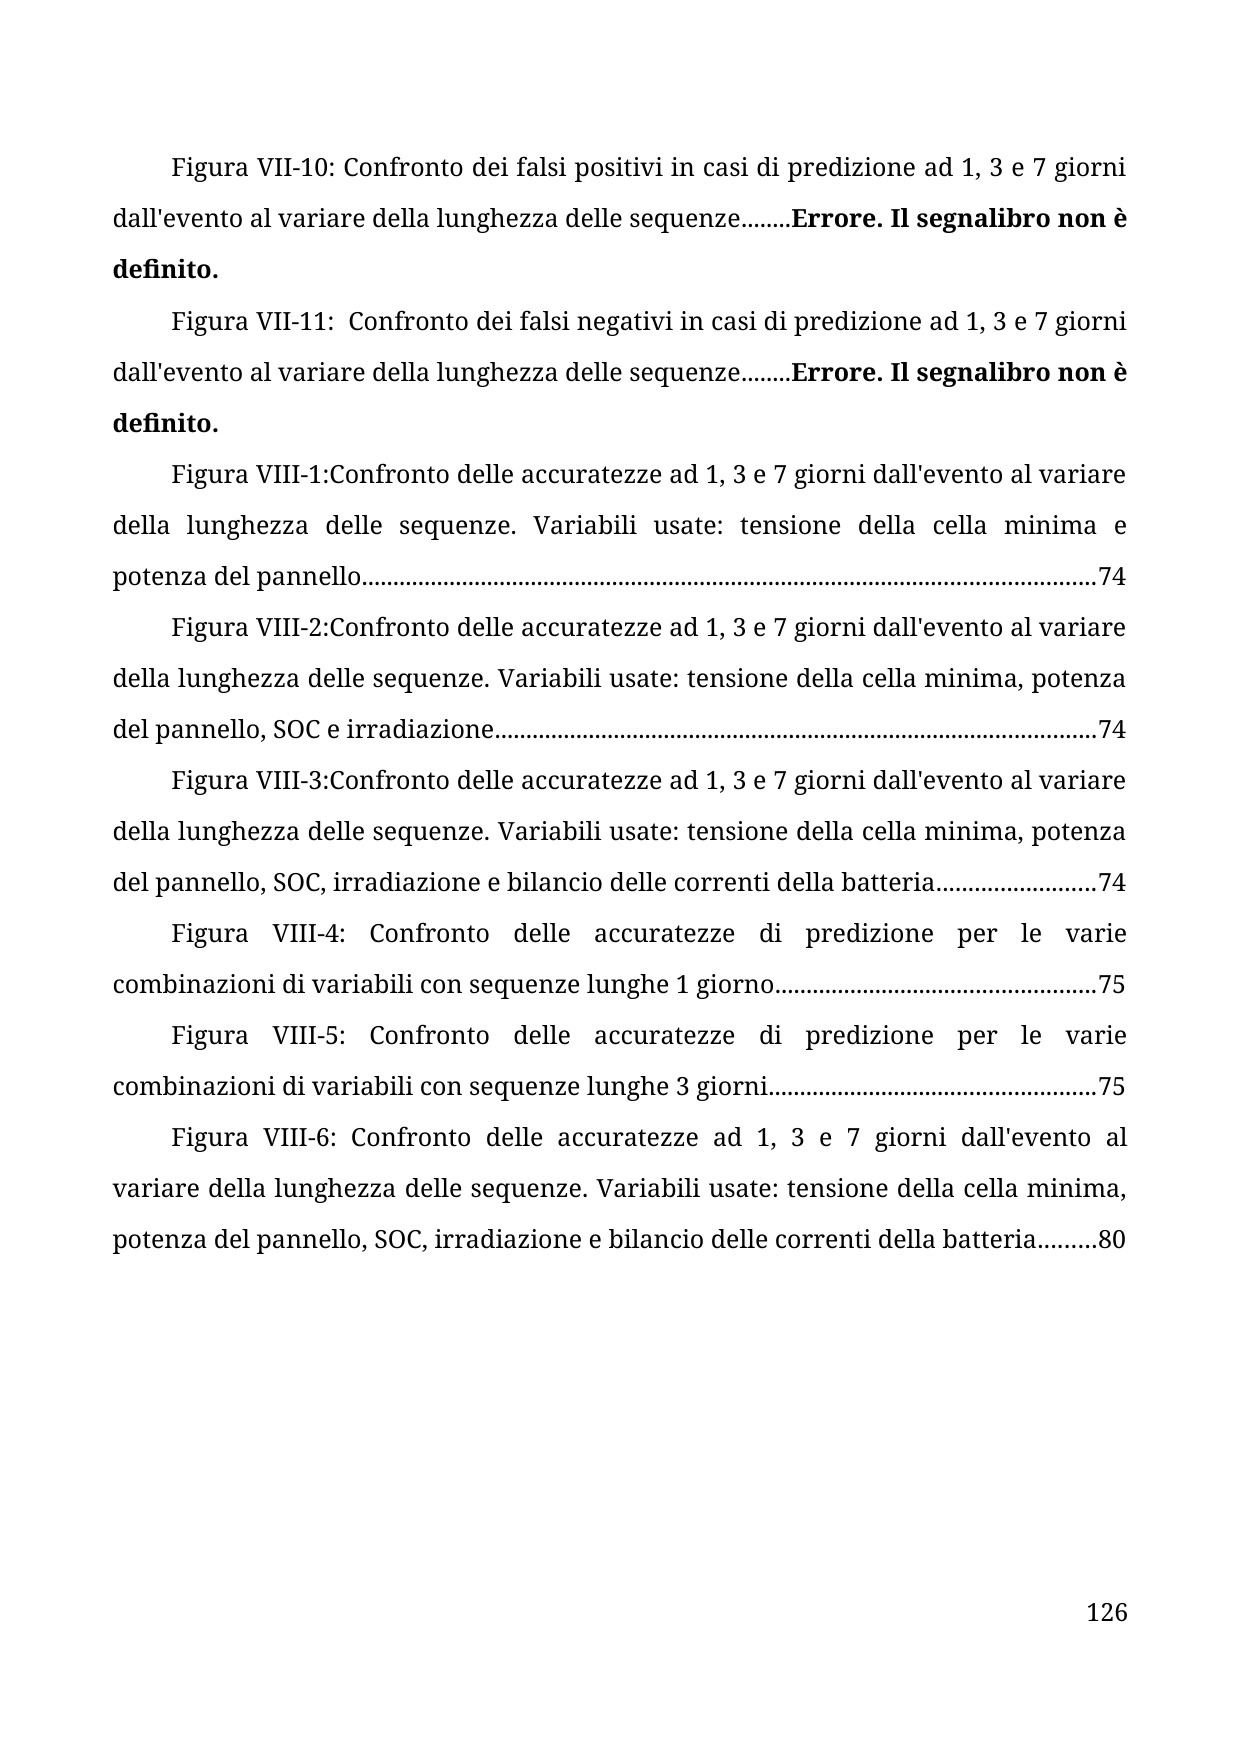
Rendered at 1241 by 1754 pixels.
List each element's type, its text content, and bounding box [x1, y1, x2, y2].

text Figura VIII-6: Confronto delle accuratezze ad 1, 3 e 7 giorni dall'evento al variare della lunghezza delle sequenze. Variabili usate: tensione della cella minima, potenza del pannello, SOC, irradiazione e bilancio delle correnti della batteria 80 [112, 1120, 1128, 1256]
text Figura VIII-2:Confronto delle accuratezze ad 1, 3 e 7 giorni dall'evento al variare della lunghezza delle sequenze. Variabili usate: tensione della cella minima, potenza del pannello, SOC e irradiazione 74 [112, 609, 1128, 746]
text Figura VIII-3:Confronto delle accuratezze ad 1, 3 e 7 giorni dall'evento al variare della lunghezza delle sequenze. Variabili usate: tensione della cella minima, potenza del pannello, SOC, irradiazione e bilancio delle correnti della batteria 74 [112, 762, 1128, 899]
text Figura VII-11: Confronto dei falsi negativi in casi di predizione ad 1, 3 e 7 giorni dall'evento al variare della lunghezza delle sequenze Errore. Il segnalibro non è definito. [112, 303, 1128, 439]
text Figura VIII-4: Confronto delle accuratezze di predizione per le varie combinazioni di variabili con sequenze lunghe 1 giorno 75 [112, 916, 1128, 1001]
text Figura VIII-1:Confronto delle accuratezze ad 1, 3 e 7 giorni dall'evento al variare della lunghezza delle sequenze. Variabili usate: tensione della cella minima e potenza del pannello 74 [112, 456, 1128, 592]
text Figura VIII-5: Confronto delle accuratezze di predizione per le varie combinazioni di variabili con sequenze lunghe 3 giorni 75 [112, 1018, 1128, 1103]
text Figura VII-10: Confronto dei falsi positivi in casi di predizione ad 1, 3 e 7 giorni dall'evento al variare della lunghezza delle sequenze Errore. Il segnalibro non è definito. [112, 150, 1128, 286]
